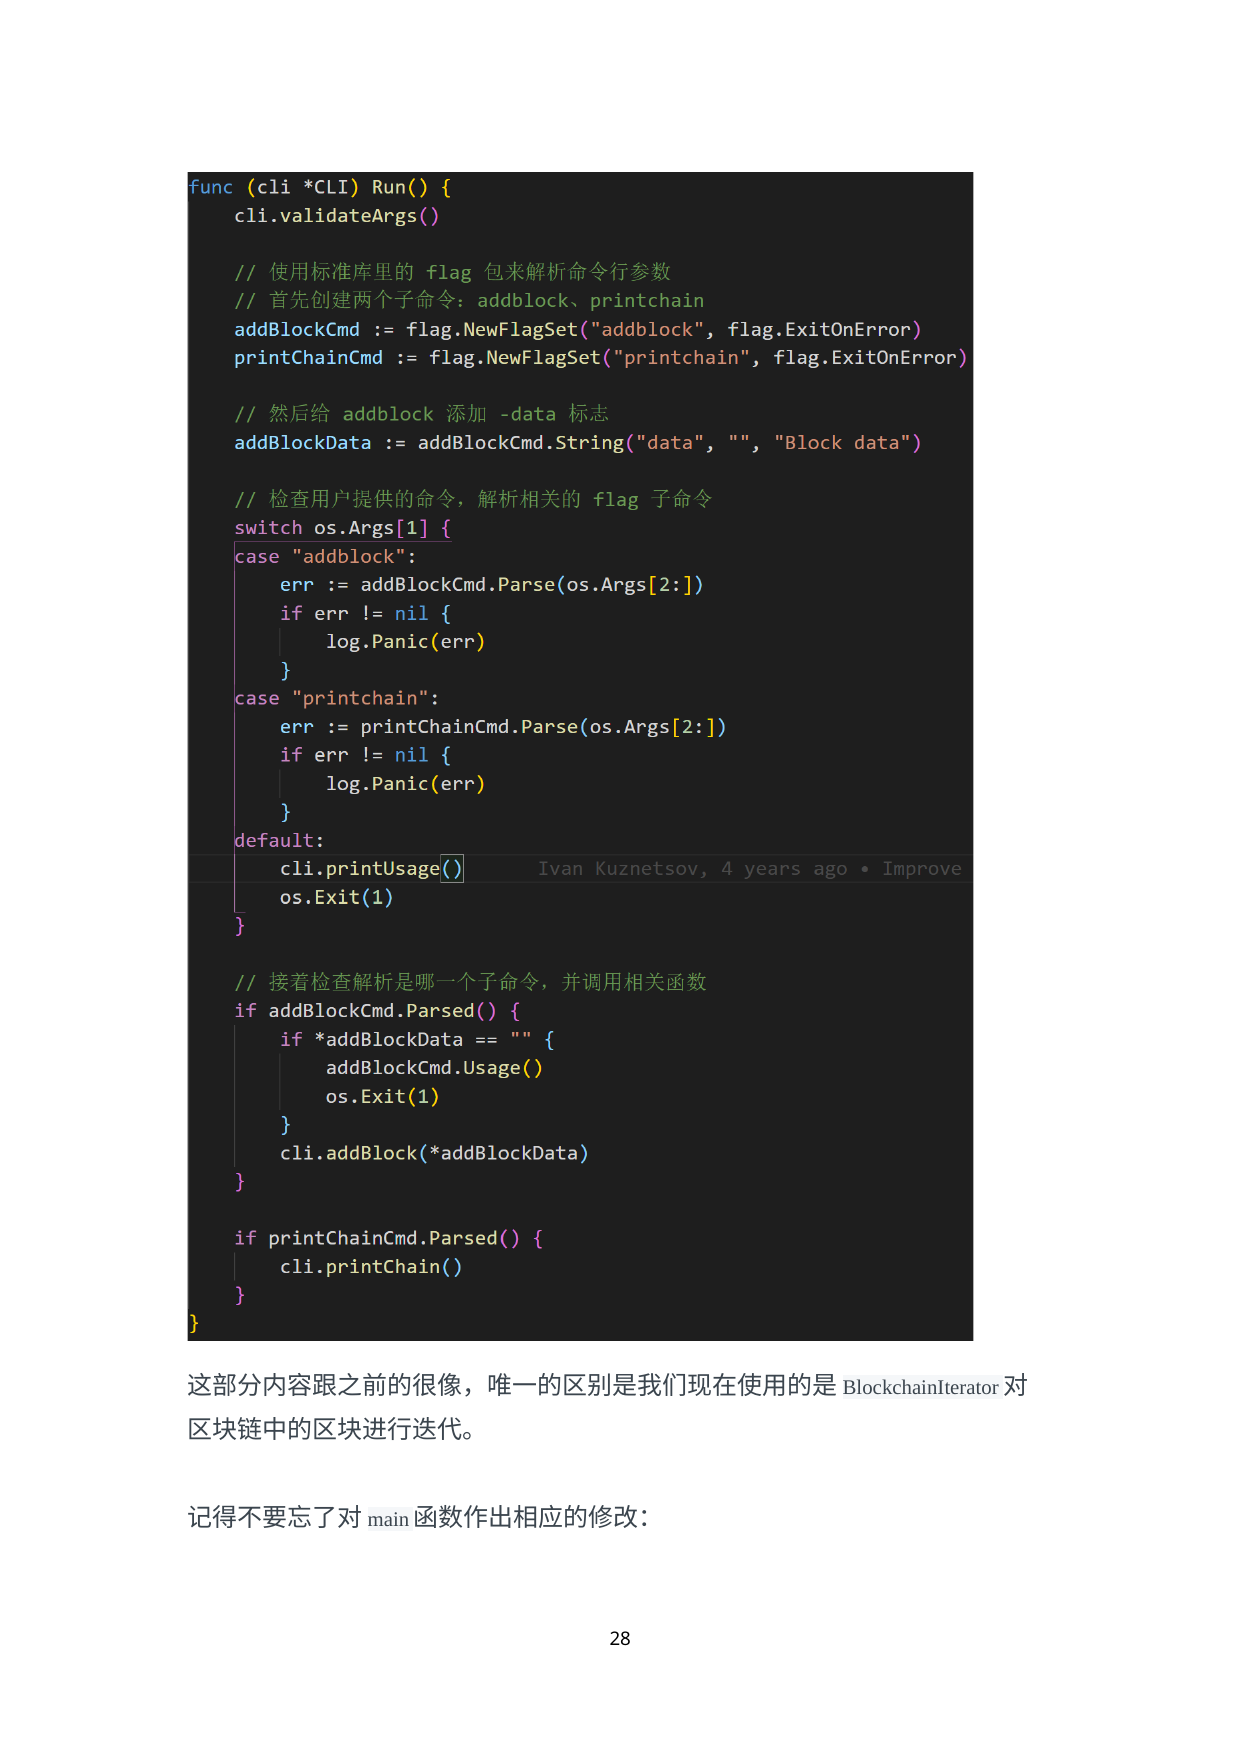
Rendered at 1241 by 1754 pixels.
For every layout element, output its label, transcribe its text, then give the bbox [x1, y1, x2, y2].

text 这部分内容跟之前的很像，唯一的区别是我们现在使用的是BlockchainIterator对区块链中的区块进行迭代。 [187, 1362, 1053, 1450]
text 记得不要忘了对main函数作出相应的修改： [187, 1494, 1053, 1538]
picture [187, 172, 974, 1341]
